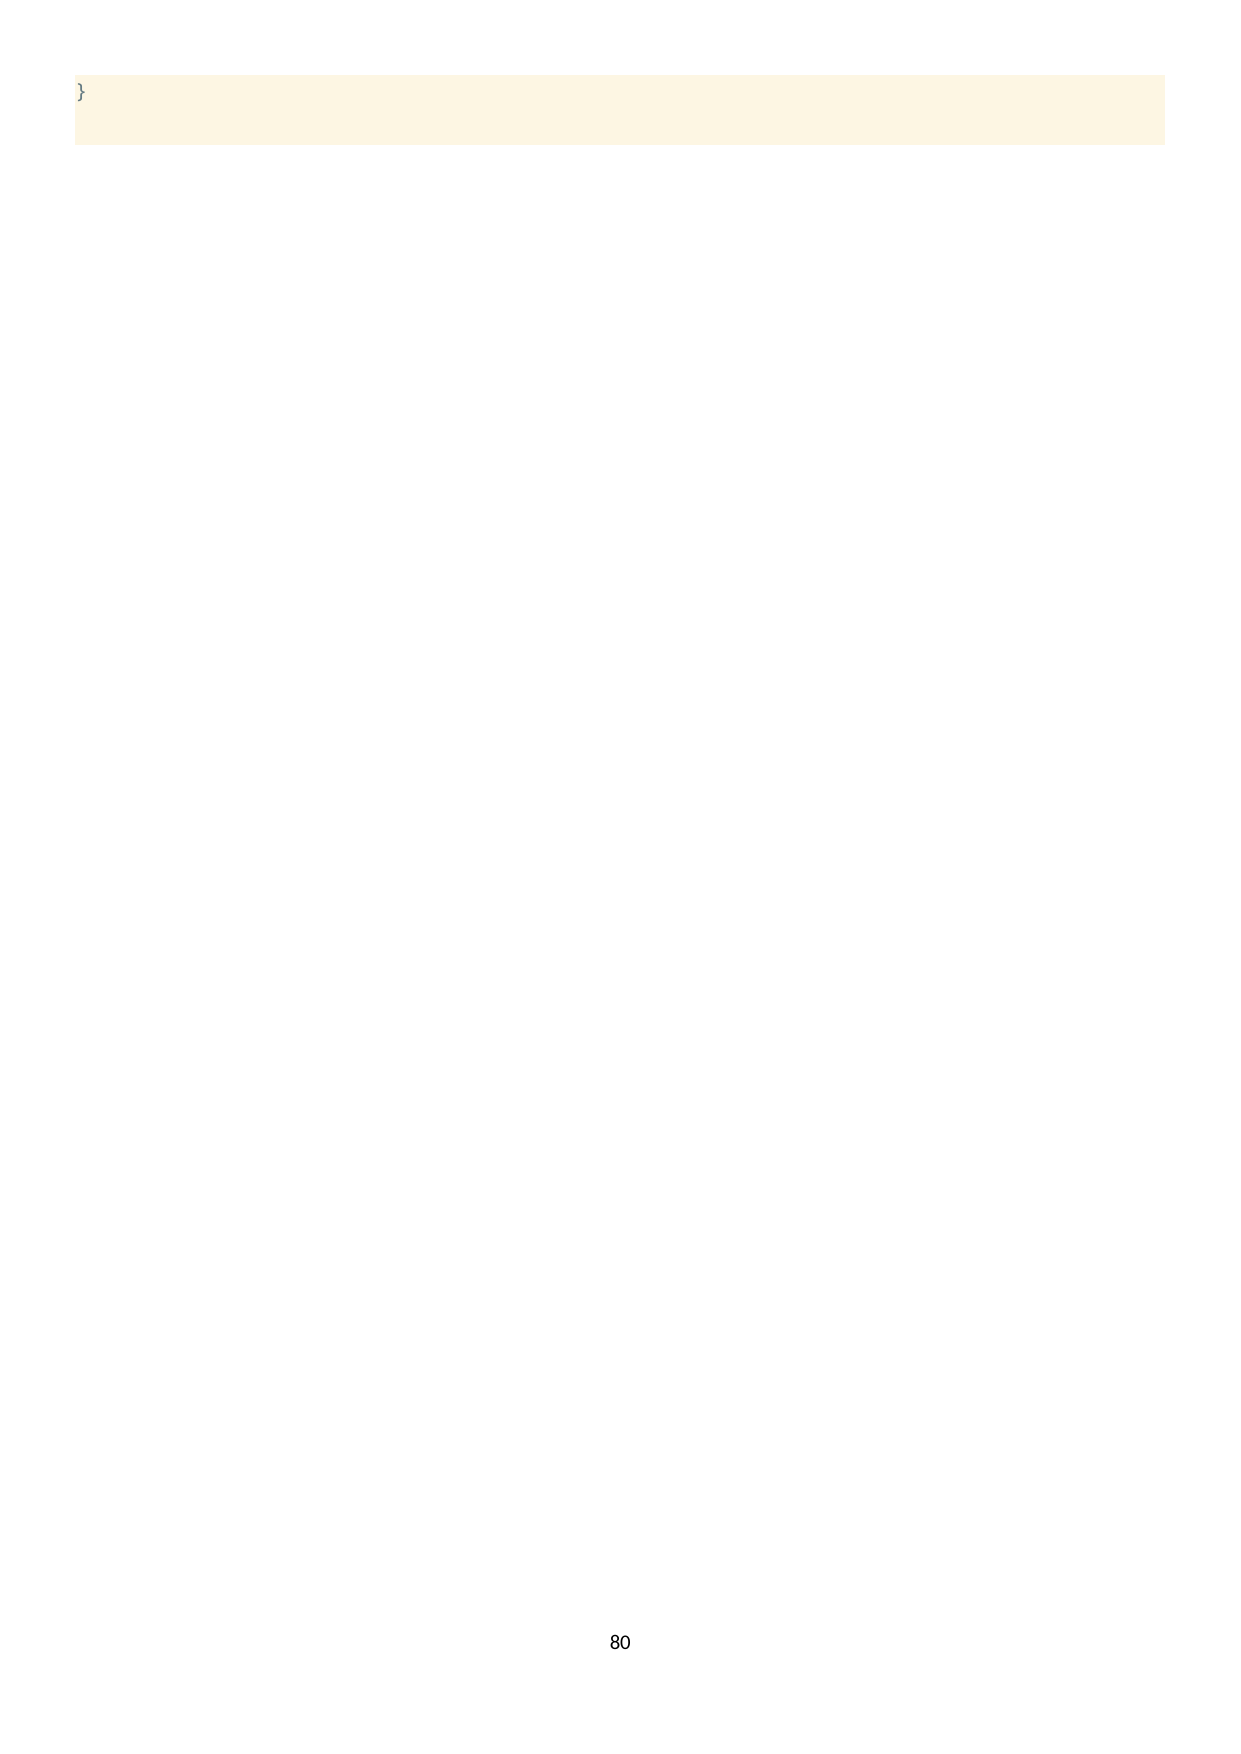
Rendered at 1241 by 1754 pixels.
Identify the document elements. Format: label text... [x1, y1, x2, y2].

text } [75, 75, 1165, 105]
